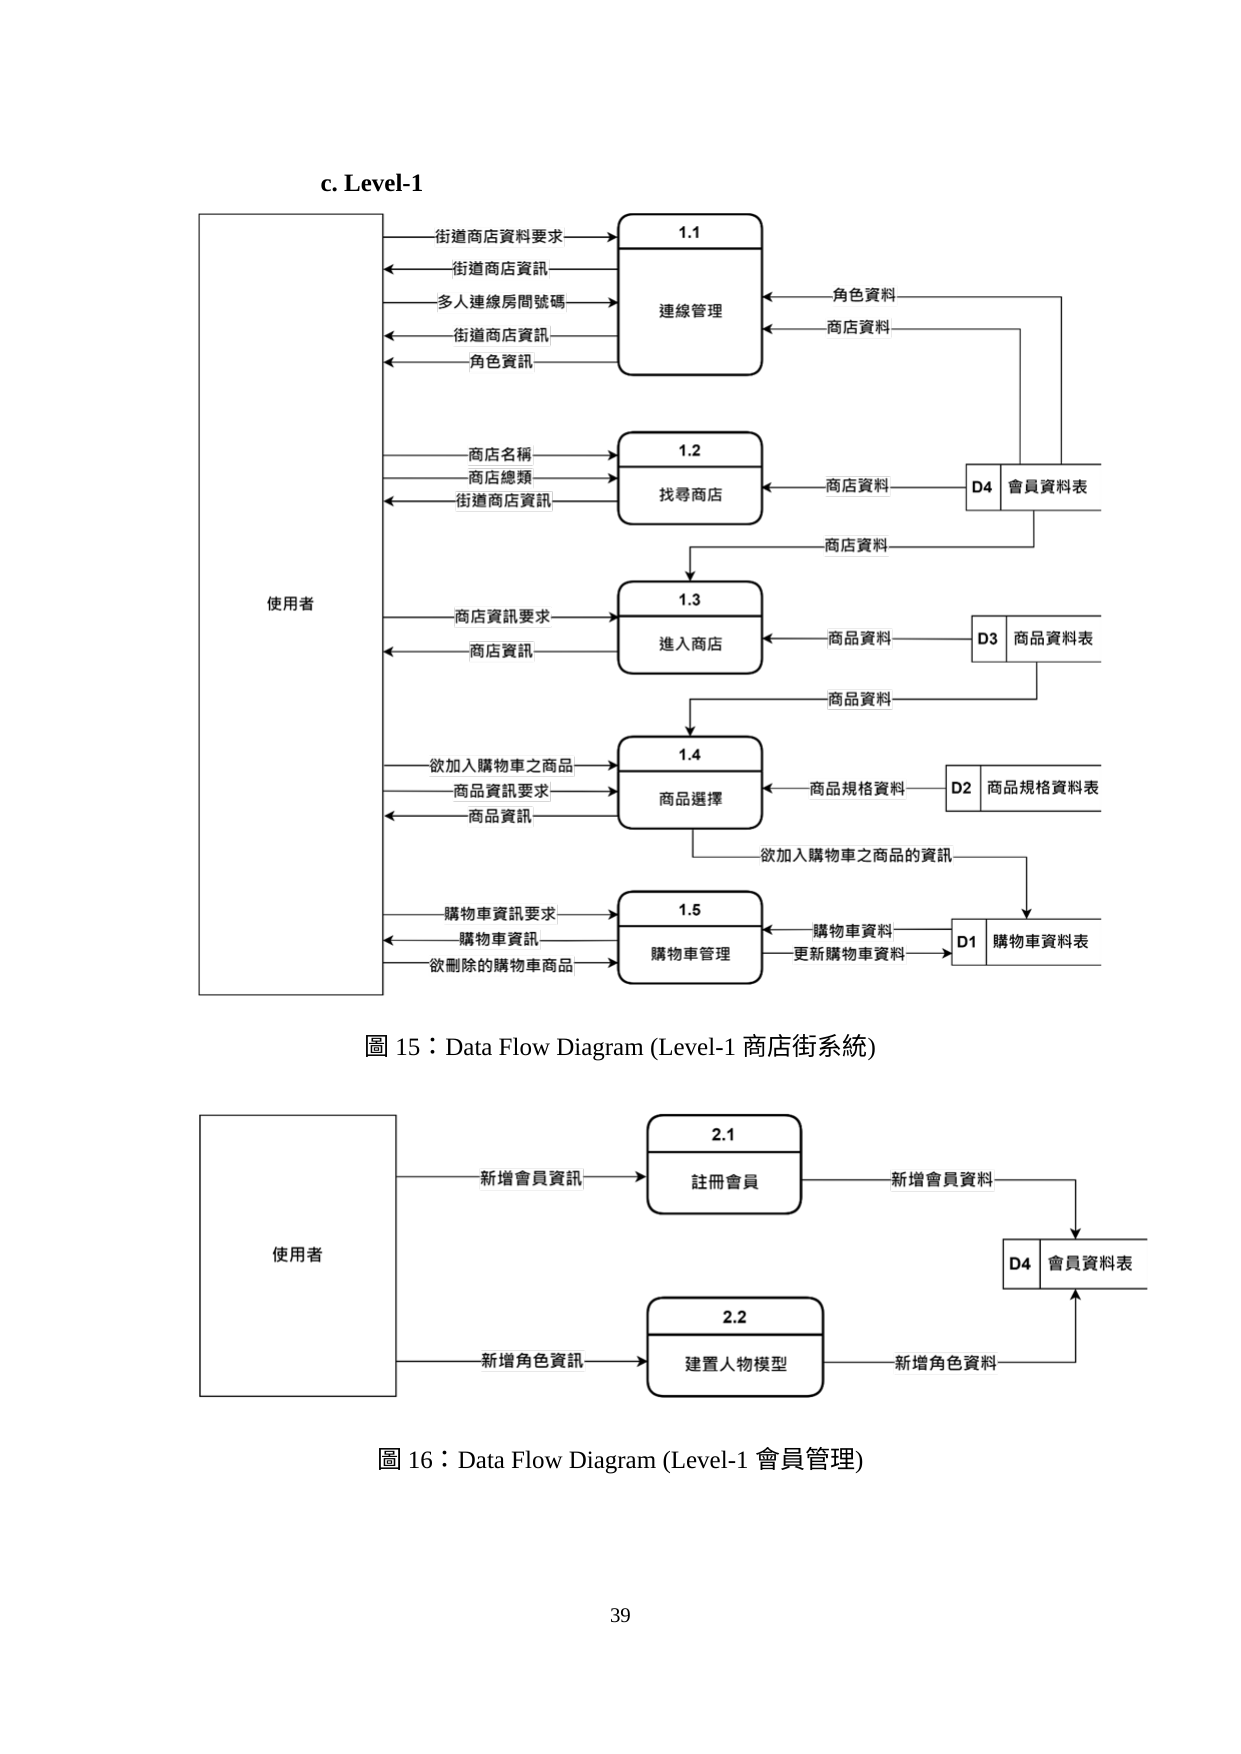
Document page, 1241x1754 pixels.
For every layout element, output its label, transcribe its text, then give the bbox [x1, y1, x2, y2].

text c. Level-1 [261, 164, 1053, 201]
picture [187, 201, 1114, 1007]
picture [187, 1101, 1161, 1410]
text 圖 15：Data Flow Diagram (Level-1 商店街系統) [187, 1026, 1053, 1064]
text 圖 16：Data Flow Diagram (Level-1 會員管理) [187, 1439, 1053, 1476]
